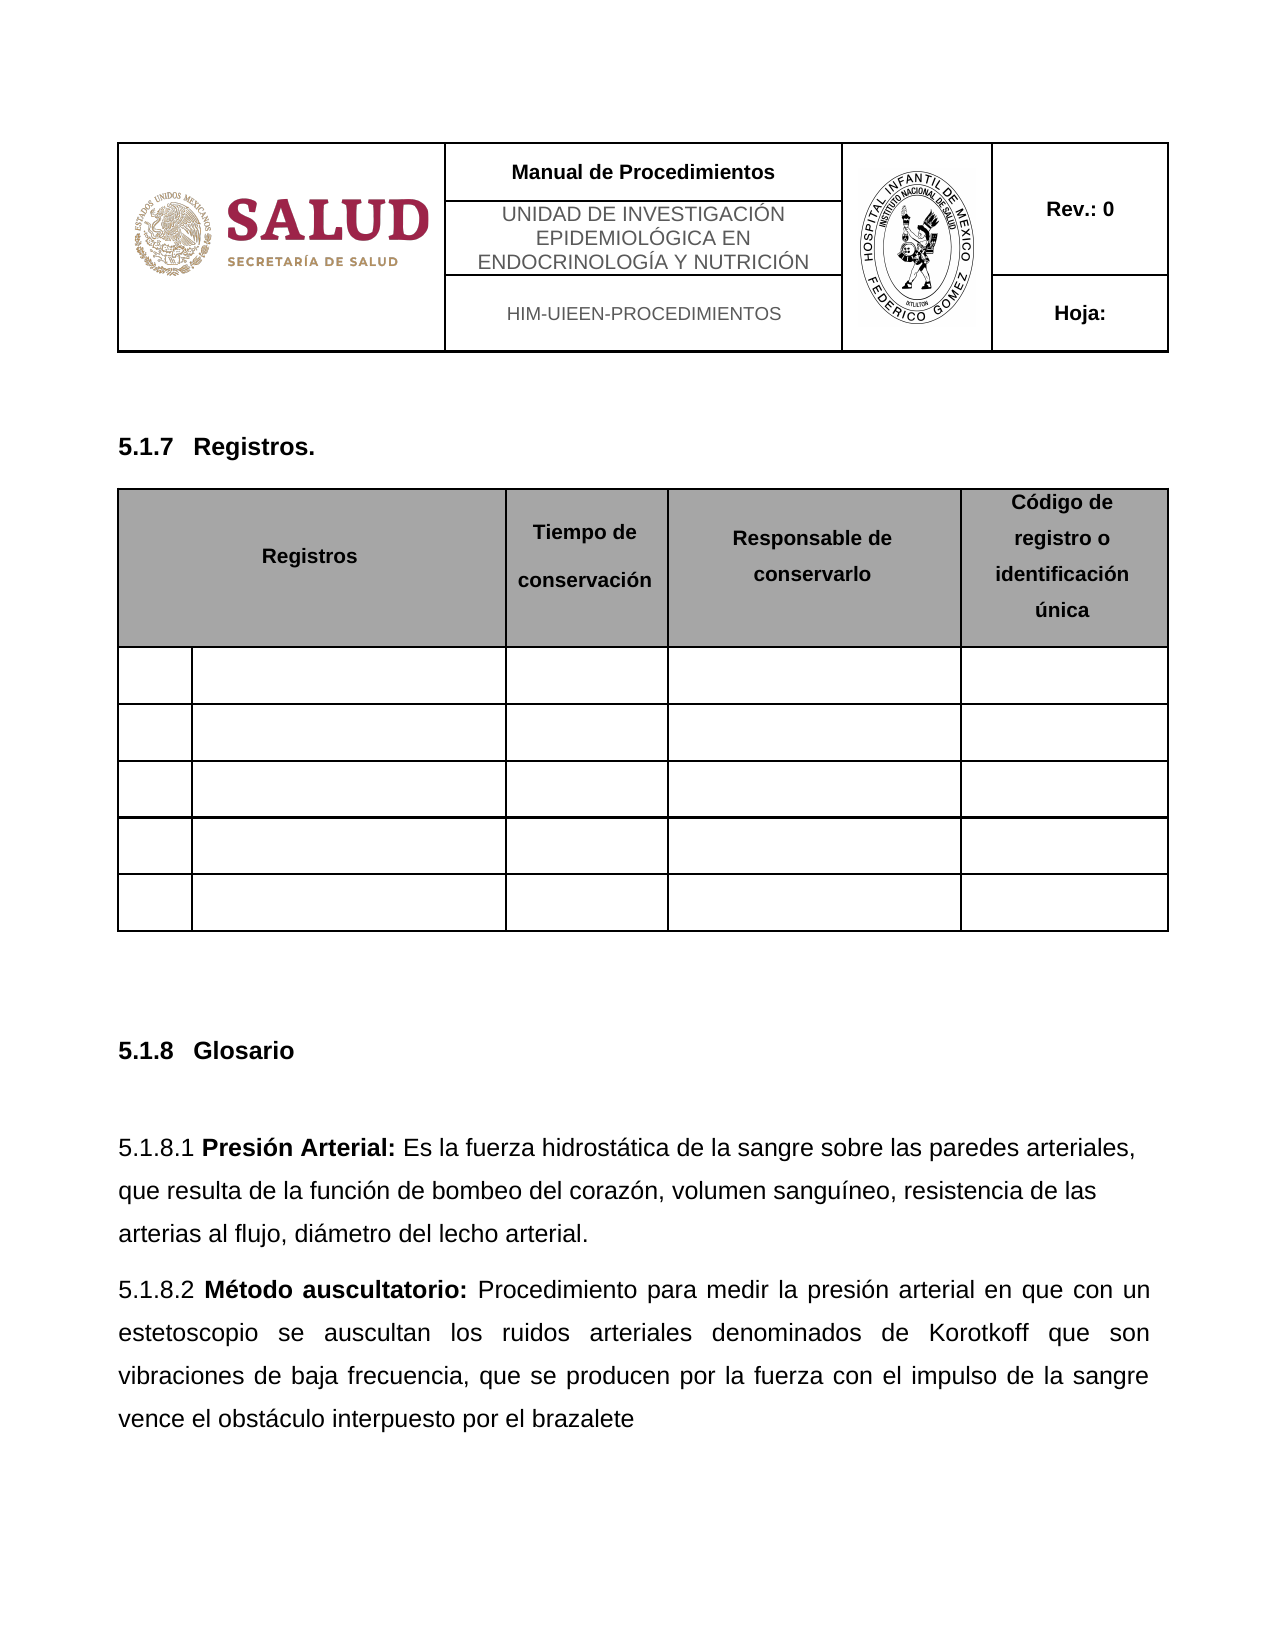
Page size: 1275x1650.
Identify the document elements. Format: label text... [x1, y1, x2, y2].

table_cell [669, 819, 960, 873]
table_cell [669, 705, 960, 759]
table_cell [962, 762, 1167, 816]
table_cell [962, 705, 1167, 759]
table_cell [193, 819, 505, 873]
table_header Registros [119, 490, 505, 646]
table_cell [119, 762, 191, 816]
list Glosario [118, 1036, 1152, 1065]
table_cell [119, 705, 191, 759]
table_cell [193, 648, 505, 703]
table_cell [119, 819, 191, 873]
table_header Responsable de conservarlo [669, 490, 960, 646]
table_cell [962, 875, 1167, 930]
table_cell [193, 705, 505, 759]
text 5.1.8.1 Presión Arterial: Es la fuerza hidrostática de la sangre sobre las paredes arteriales, que resulta de la función de bombeo del corazón, volumen sanguíneo, resistencia de las arterias al flujo, diámetro del lecho arterial. [118, 1133, 1157, 1248]
table_cell [507, 762, 667, 816]
text 5.1.8.2 Método auscultatorio: Procedimiento para medir la presión arterial en que con un estetoscopio se auscultan los ruidos arteriales denominados de Korotkoff que son vibraciones de baja frecuencia, que se producen por la fuerza con el impulso de la sangre vence el obstáculo interpuesto por el brazalete [118, 1275, 1152, 1433]
table_cell [507, 705, 667, 759]
picture [134, 192, 429, 276]
picture [857, 168, 977, 327]
table_cell [669, 762, 960, 816]
table_cell [669, 875, 960, 930]
table_cell [669, 648, 960, 703]
table_cell [193, 762, 505, 816]
table_cell [119, 875, 191, 930]
table_cell [962, 648, 1167, 703]
list Registros. [118, 432, 1152, 461]
table_cell [507, 819, 667, 873]
table_cell [507, 875, 667, 930]
table_cell [119, 648, 191, 703]
table_cell [507, 648, 667, 703]
table_header Tiempo de conservación [507, 490, 667, 646]
table_header Código de registro o identificación única [962, 490, 1167, 646]
table_cell [193, 875, 505, 930]
table_cell [962, 819, 1167, 873]
